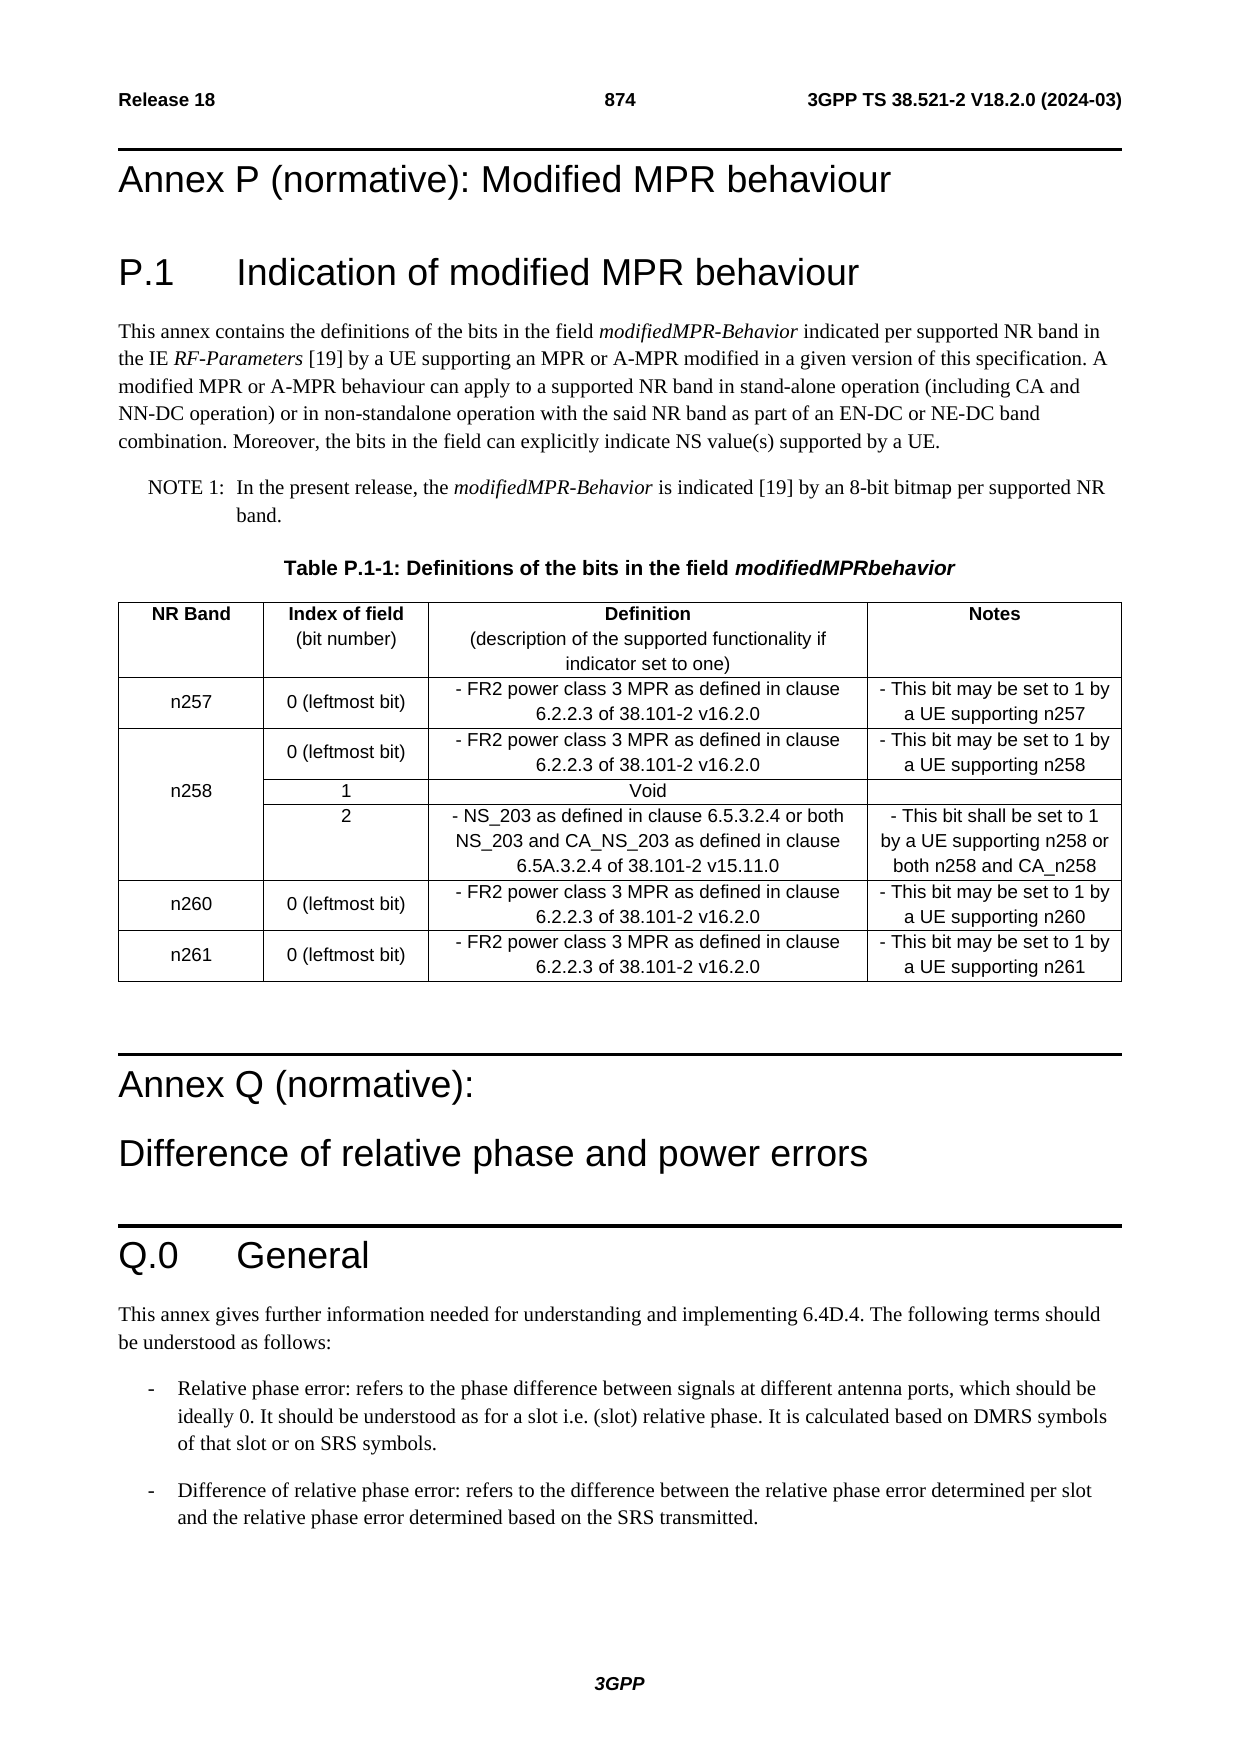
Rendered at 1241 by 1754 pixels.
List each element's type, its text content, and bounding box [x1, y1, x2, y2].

text Difference of relative phase and power errors [118, 1131, 1122, 1174]
subtitle Annex Q (normative): [118, 1056, 1122, 1106]
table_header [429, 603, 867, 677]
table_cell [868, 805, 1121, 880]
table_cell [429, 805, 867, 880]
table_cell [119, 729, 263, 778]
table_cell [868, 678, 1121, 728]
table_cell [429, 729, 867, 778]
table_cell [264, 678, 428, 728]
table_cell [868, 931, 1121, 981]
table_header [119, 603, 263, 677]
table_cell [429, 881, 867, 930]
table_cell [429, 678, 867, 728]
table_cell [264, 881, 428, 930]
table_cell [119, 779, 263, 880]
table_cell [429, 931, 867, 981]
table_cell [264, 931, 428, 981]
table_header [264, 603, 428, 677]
subtitle P.1 Indication of modified MPR behaviour [118, 241, 1122, 293]
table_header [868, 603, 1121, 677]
text NOTE 1: In the present release, the modifiedMPR-Behavior is indicated [19] by an 8-bit bitmap per supported NR band. [148, 475, 1122, 527]
text This annex contains the definitions of the bits in the field modifiedMPR-Behavior indicated per supported NR band in the IE RF-Parameters [19] by a UE supporting an MPR or A-MPR modified in a given version of this specification. A modified MPR or A-MPR behaviour can apply to a supported NR band in stand-alone operation (including CA and NN-DC operation) or in non-standalone operation with the said NR band as part of an EN-DC or NE-DC band combination. Moreover, the bits in the field can explicitly indicate NS value(s) supported by a UE. [118, 318, 1122, 453]
text - Relative phase error: refers to the phase difference between signals at different antenna ports, which should be ideally 0. It should be understood as for a slot i.e. (slot) relative phase. It is calculated based on DMRS symbols of that slot or on SRS symbols. [148, 1376, 1122, 1455]
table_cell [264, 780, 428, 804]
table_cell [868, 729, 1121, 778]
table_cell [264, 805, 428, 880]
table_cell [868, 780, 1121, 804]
subtitle Q.0 General [118, 1228, 1122, 1277]
text This annex gives further information needed for understanding and implementing 6.4D.4. The following terms should be understood as follows: [118, 1302, 1122, 1354]
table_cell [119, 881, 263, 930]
subtitle Annex P (normative): Modified MPR behaviour [118, 151, 1122, 200]
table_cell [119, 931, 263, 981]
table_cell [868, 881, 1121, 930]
text - Difference of relative phase error: refers to the difference between the relative phase error determined per slot and the relative phase error determined based on the SRS transmitted. [148, 1478, 1122, 1529]
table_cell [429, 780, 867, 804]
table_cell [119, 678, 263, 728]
text Table P.1-1: Definitions of the bits in the field modifiedMPRbehavior [118, 556, 1122, 579]
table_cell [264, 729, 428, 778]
